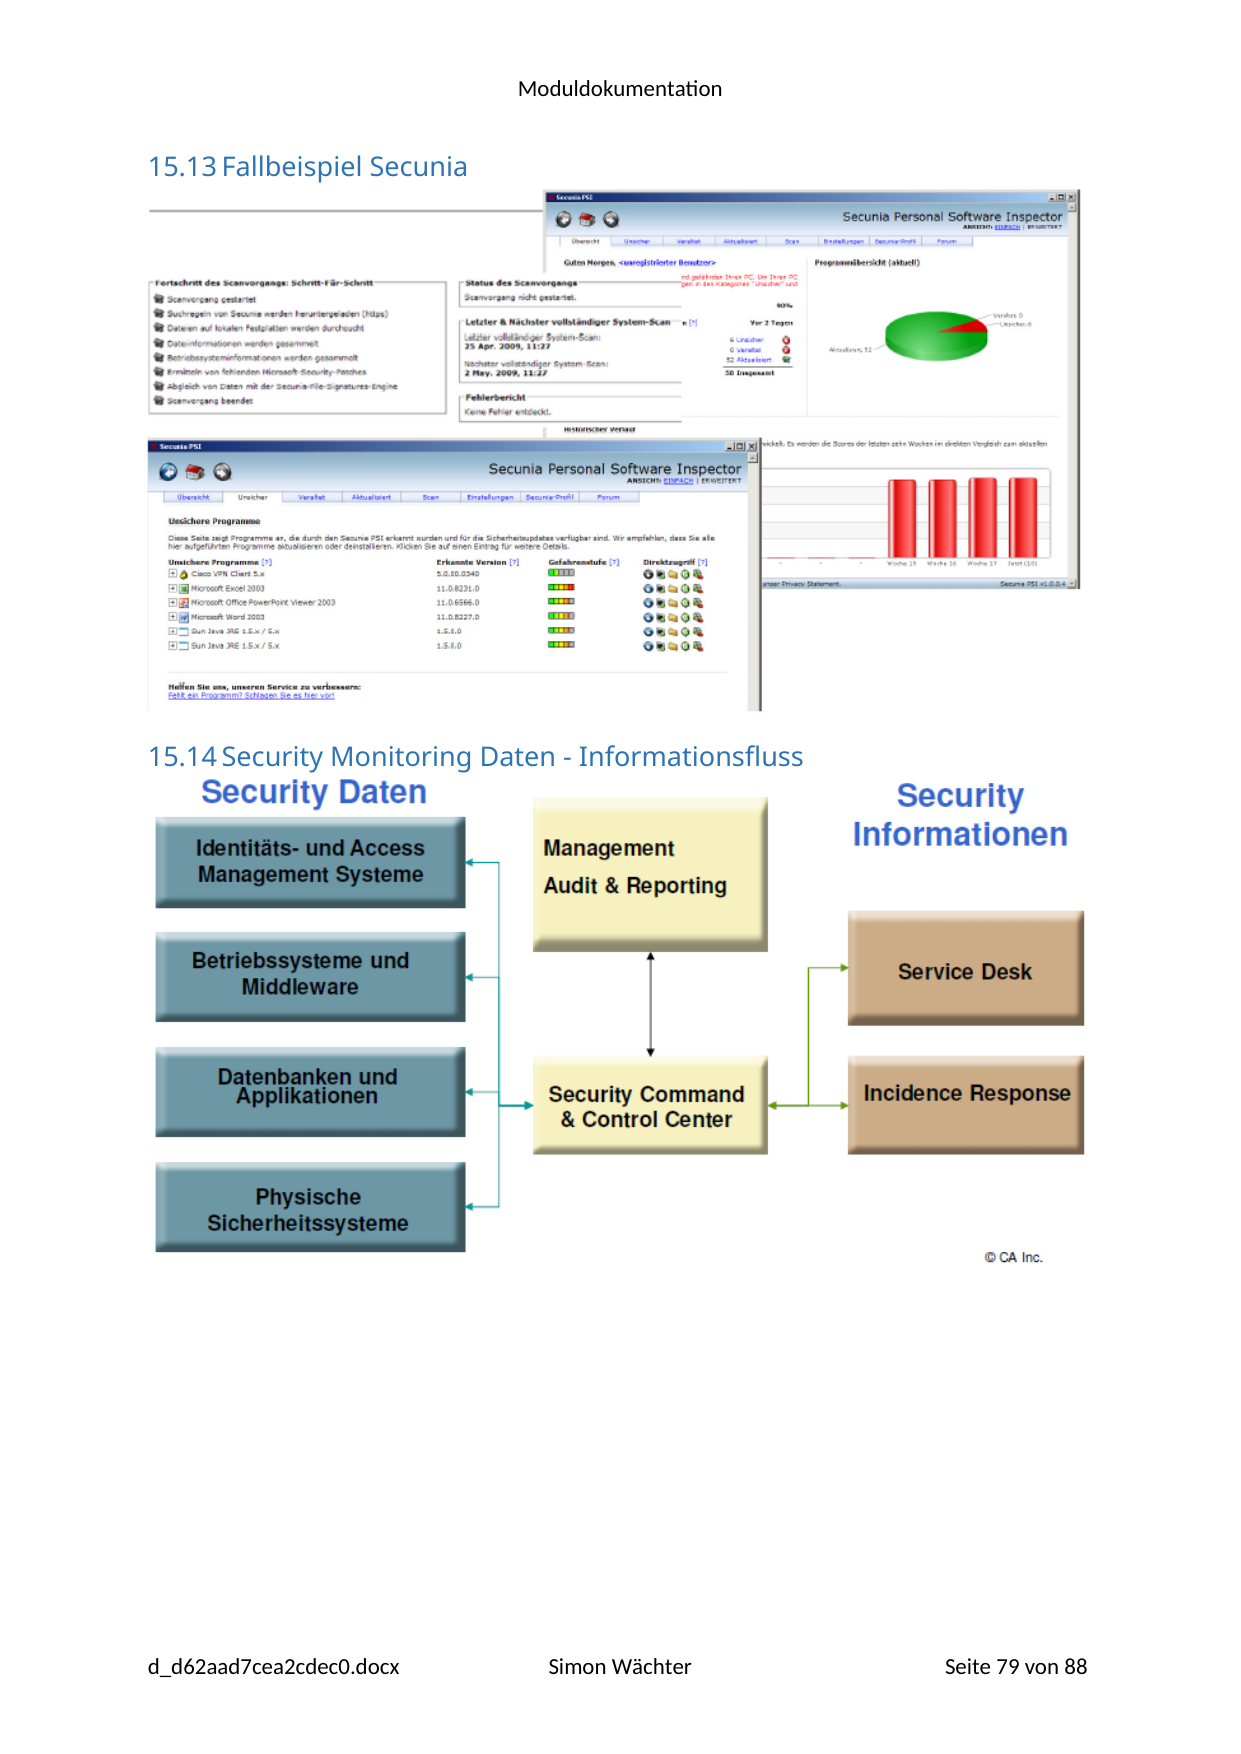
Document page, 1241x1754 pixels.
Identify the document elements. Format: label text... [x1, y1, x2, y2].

subtitle Security Monitoring Daten - Informationsfluss [148, 738, 1093, 775]
picture [147, 187, 1093, 719]
subtitle Fallbeispiel Secunia [148, 148, 1093, 184]
picture [147, 777, 1093, 1271]
